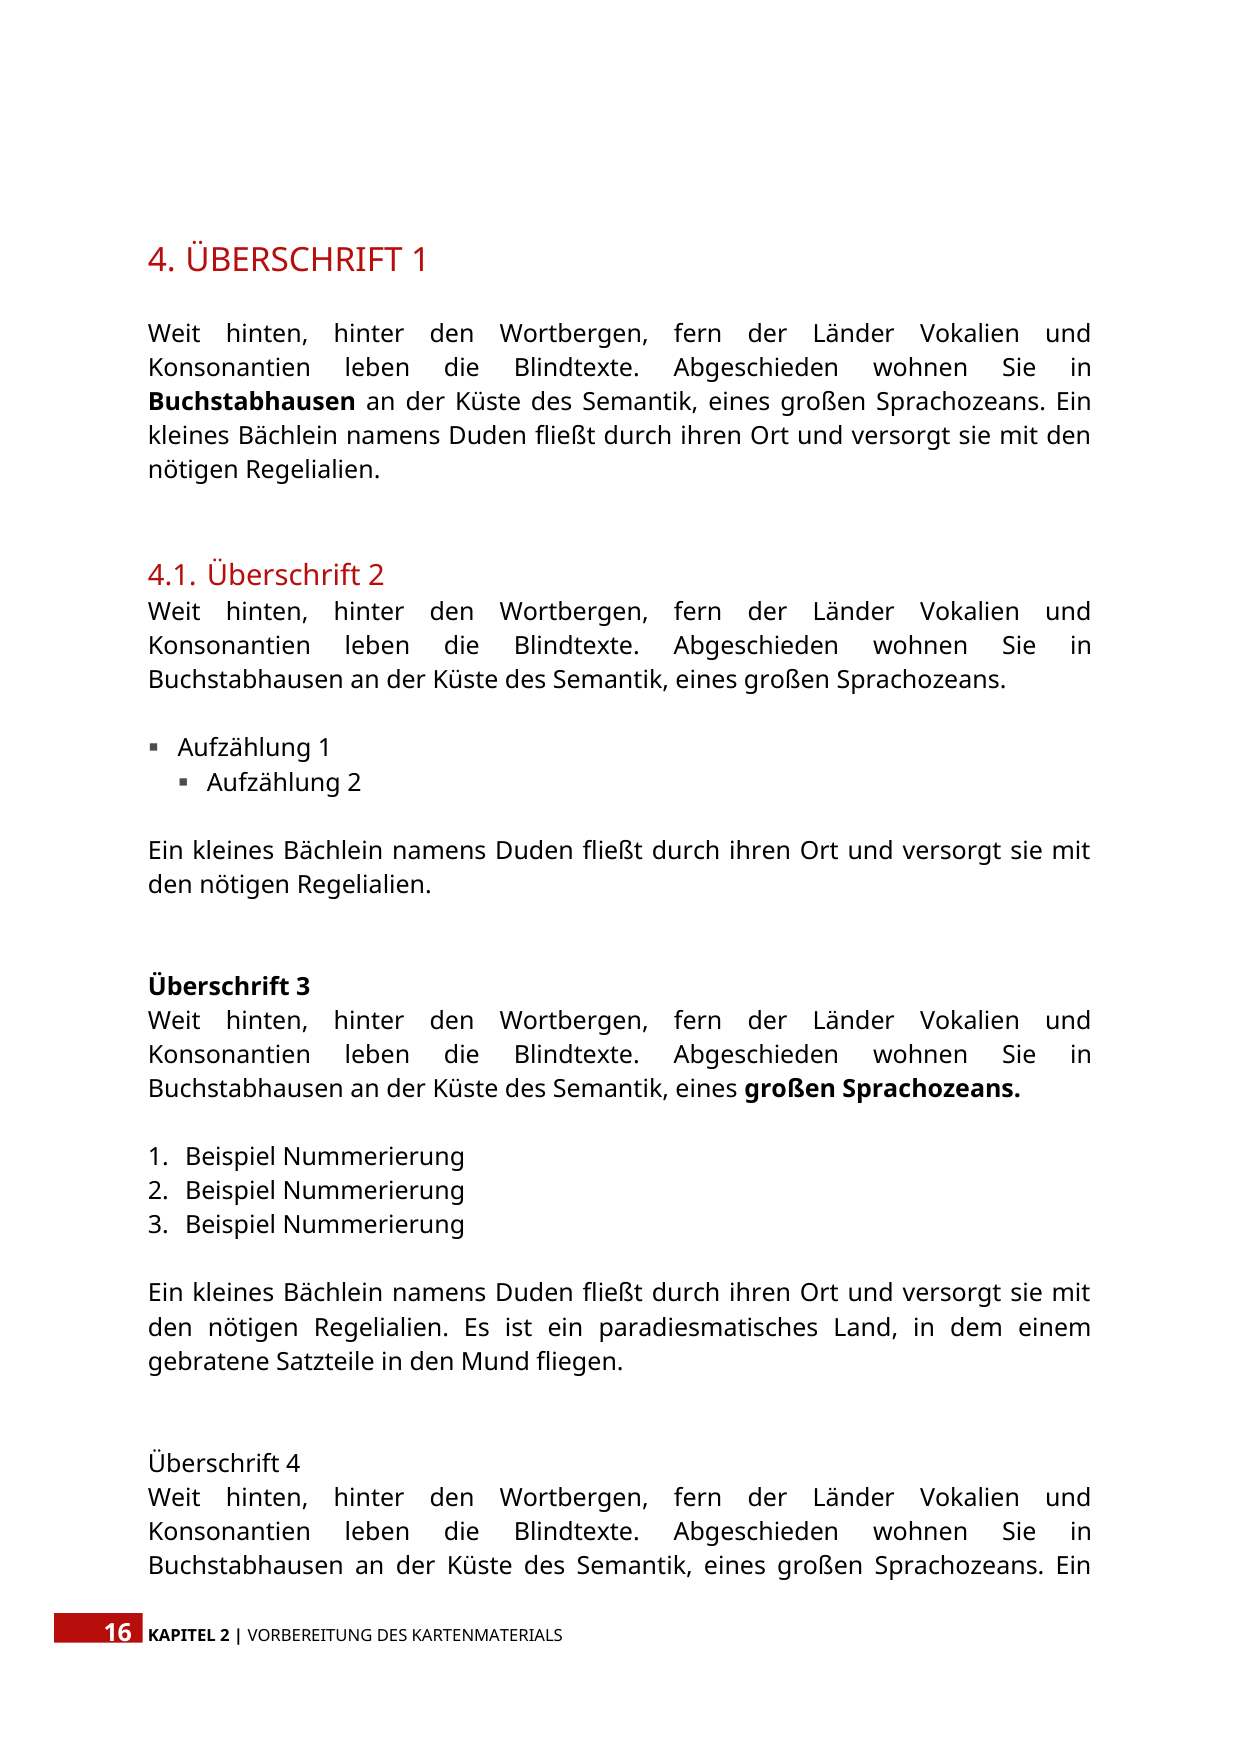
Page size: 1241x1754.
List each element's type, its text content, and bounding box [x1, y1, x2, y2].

text Aufzählung 2 [177, 764, 1093, 798]
text Weit hinten, hinter den Wortbergen, fern der Länder Vokalien und Konsonantien leben die Blindtexte. Abgeschieden wohnen Sie in Buchstabhausen an der Küste des Semantik, eines großen Sprachozeans. [148, 594, 1093, 696]
text Ein kleines Bächlein namens Duden fließt durch ihren Ort und versorgt sie mit den nötigen Regelialien. Es ist ein paradiesmatisches Land, in dem einem gebratene Satzteile in den Mund fliegen. [148, 1275, 1093, 1377]
subtitle Überschrift 2 [148, 554, 1093, 594]
subtitle ÜBERSCHRIFT 1 [148, 236, 1093, 282]
subtitle Überschrift 4 [148, 1445, 1093, 1479]
text Ein kleines Bächlein namens Duden fließt durch ihren Ort und versorgt sie mit den nötigen Regelialien. [148, 832, 1093, 900]
text Beispiel Nummerierung [148, 1173, 1093, 1207]
text Beispiel Nummerierung [148, 1207, 1093, 1241]
text Weit hinten, hinter den Wortbergen, fern der Länder Vokalien und Konsonantien leben die Blindtexte. Abgeschieden wohnen Sie in Buchstabhausen an der Küste des Semantik, eines großen Sprachozeans. [148, 1003, 1093, 1105]
text Aufzählung 1 [148, 730, 1093, 764]
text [148, 1479, 1093, 1582]
subtitle Überschrift 3 [148, 968, 1093, 1003]
text Beispiel Nummerierung [148, 1139, 1093, 1173]
